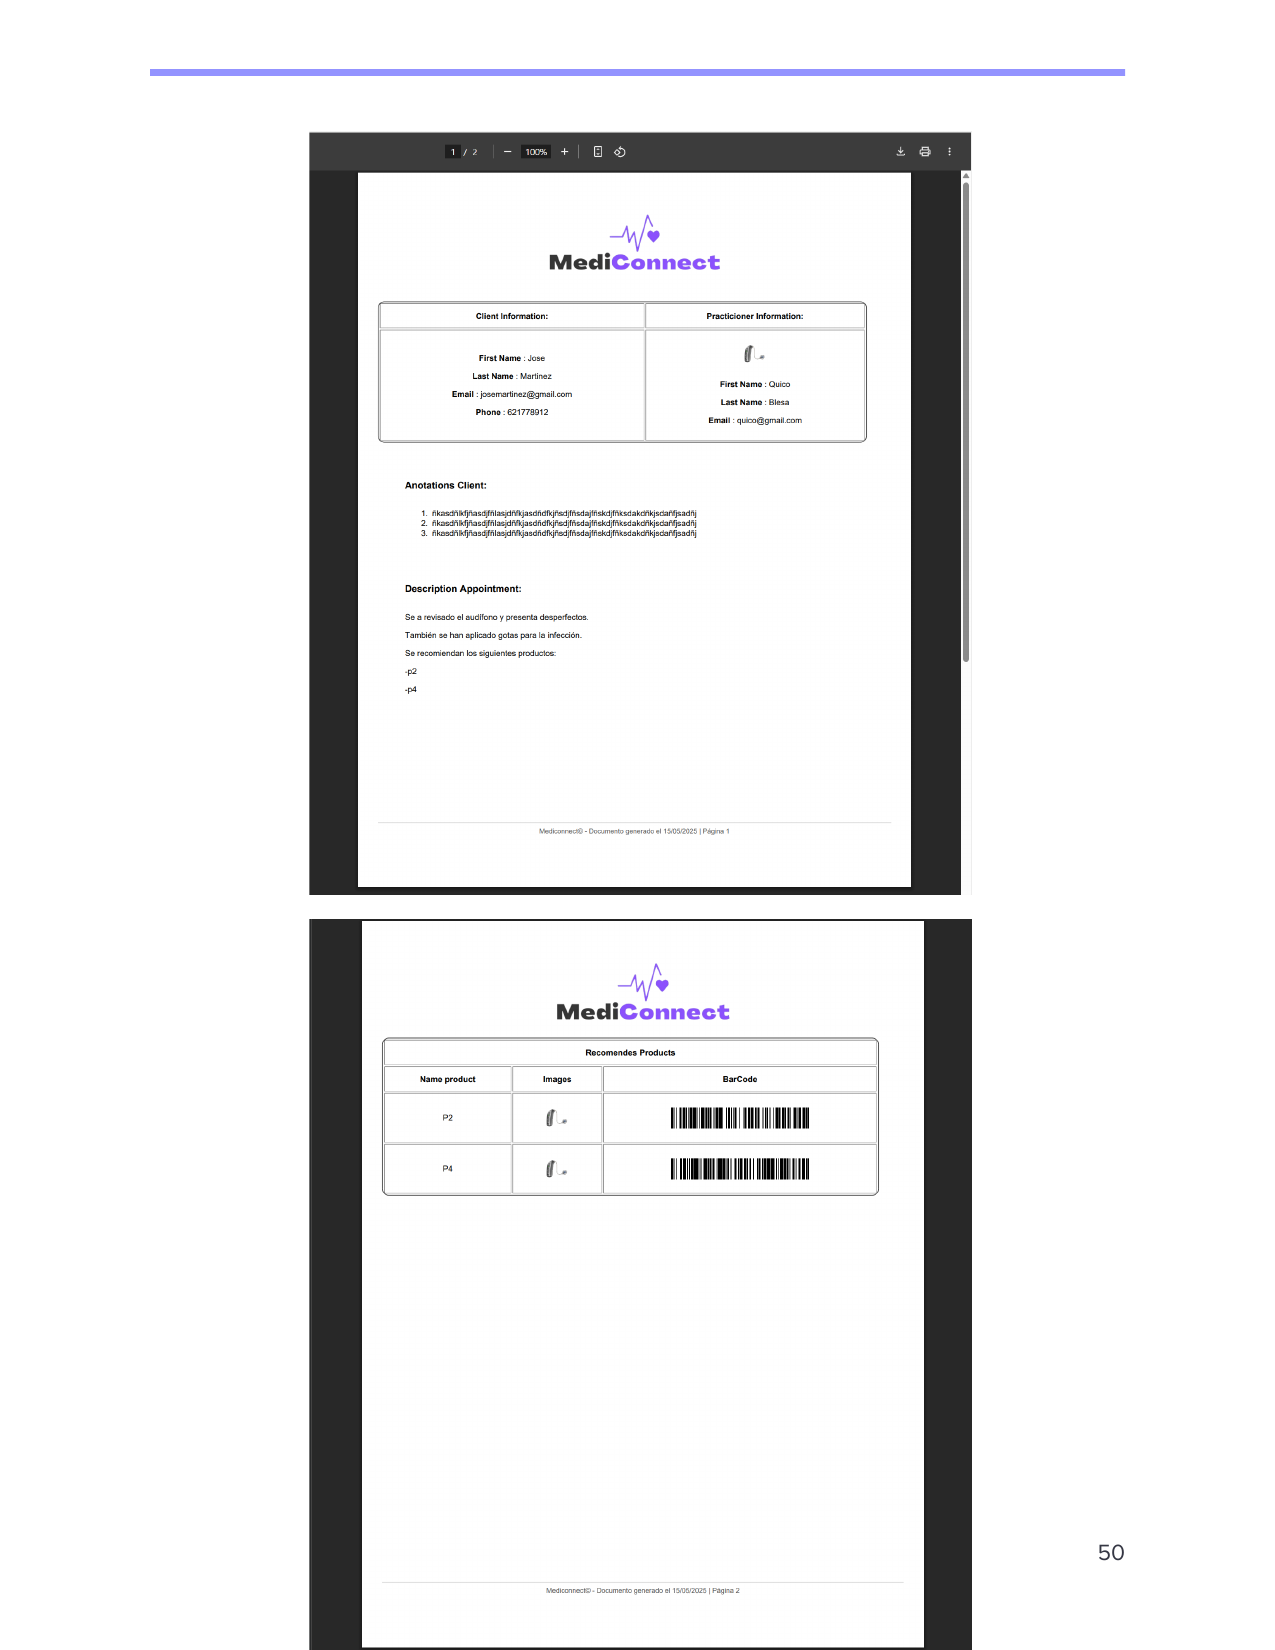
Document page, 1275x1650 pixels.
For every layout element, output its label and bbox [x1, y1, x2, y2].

picture [309, 131, 972, 895]
picture [309, 919, 972, 1650]
picture [150, 69, 1125, 76]
